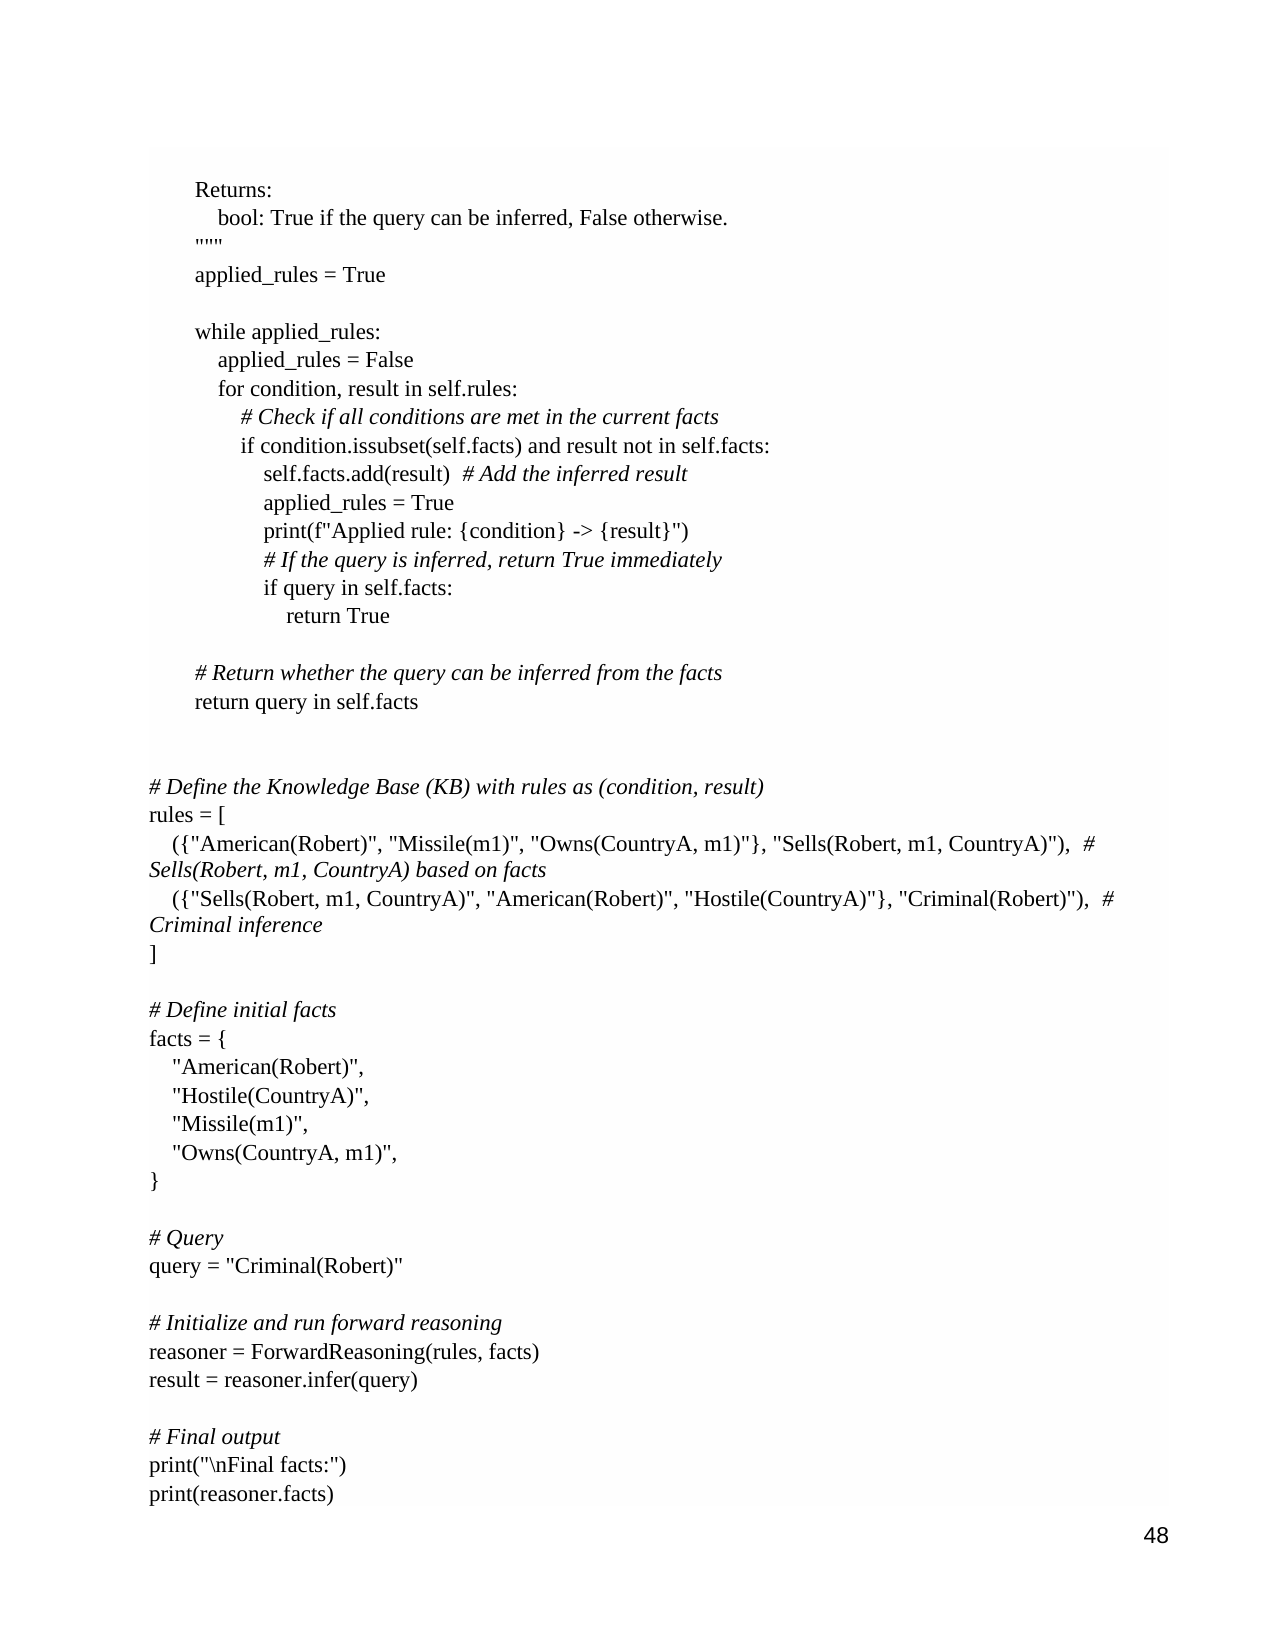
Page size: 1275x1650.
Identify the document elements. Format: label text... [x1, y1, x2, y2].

text print("\nFinal facts:") [149, 1451, 1169, 1478]
text return query in self.facts [149, 688, 1169, 714]
text rules = [ [149, 802, 1169, 828]
text print(f"Applied rule: {condition} -> {result}") [149, 517, 1169, 543]
text # Query [149, 1224, 1169, 1250]
text while applied_rules: [149, 318, 1169, 344]
text query = "Criminal(Robert)" [149, 1252, 1169, 1279]
text "Owns(CountryA, m1)", [149, 1139, 1169, 1165]
text bool: True if the query can be inferred, False otherwise. [149, 204, 1169, 231]
text } [149, 1167, 1169, 1193]
text for condition, result in self.rules: [149, 375, 1169, 401]
text # If the query is inferred, return True immediately [149, 546, 1169, 572]
text result = reasoner.infer(query) [149, 1366, 1169, 1392]
text Returns: [149, 176, 1169, 202]
text applied_rules = True [149, 261, 1169, 288]
text "American(Robert)", [149, 1053, 1169, 1080]
text # Return whether the query can be inferred from the facts [149, 659, 1169, 686]
text "Hostile(CountryA)", [149, 1082, 1169, 1108]
text # Final output [149, 1423, 1169, 1449]
text print(reasoner.facts) [149, 1480, 1169, 1506]
text return True [149, 602, 1169, 629]
text # Check if all conditions are met in the current facts [149, 403, 1169, 430]
text if condition.issubset(self.facts) and result not in self.facts: [149, 432, 1169, 458]
text self.facts.add(result) # Add the inferred result [149, 460, 1169, 487]
text """ [149, 233, 1169, 259]
text if query in self.facts: [149, 574, 1169, 600]
text ({"American(Robert)", "Missile(m1)", "Owns(CountryA, m1)"}, "Sells(Robert, m1, CountryA)"), # Sells(Robert, m1, CountryA) based on facts [149, 830, 1169, 883]
text "Missile(m1)", [149, 1110, 1169, 1137]
text applied_rules = False [149, 347, 1169, 373]
text facts = { [149, 1025, 1169, 1051]
text applied_rules = True [149, 489, 1169, 515]
text reasoner = ForwardReasoning(rules, facts) [149, 1338, 1169, 1364]
text # Define the Knowledge Base (KB) with rules as (condition, result) [149, 773, 1169, 799]
text ] [149, 939, 1169, 966]
text ({"Sells(Robert, m1, CountryA)", "American(Robert)", "Hostile(CountryA)"}, "Criminal(Robert)"), # Criminal inference [149, 885, 1169, 937]
text # Define initial facts [149, 996, 1169, 1023]
text # Initialize and run forward reasoning [149, 1309, 1169, 1336]
